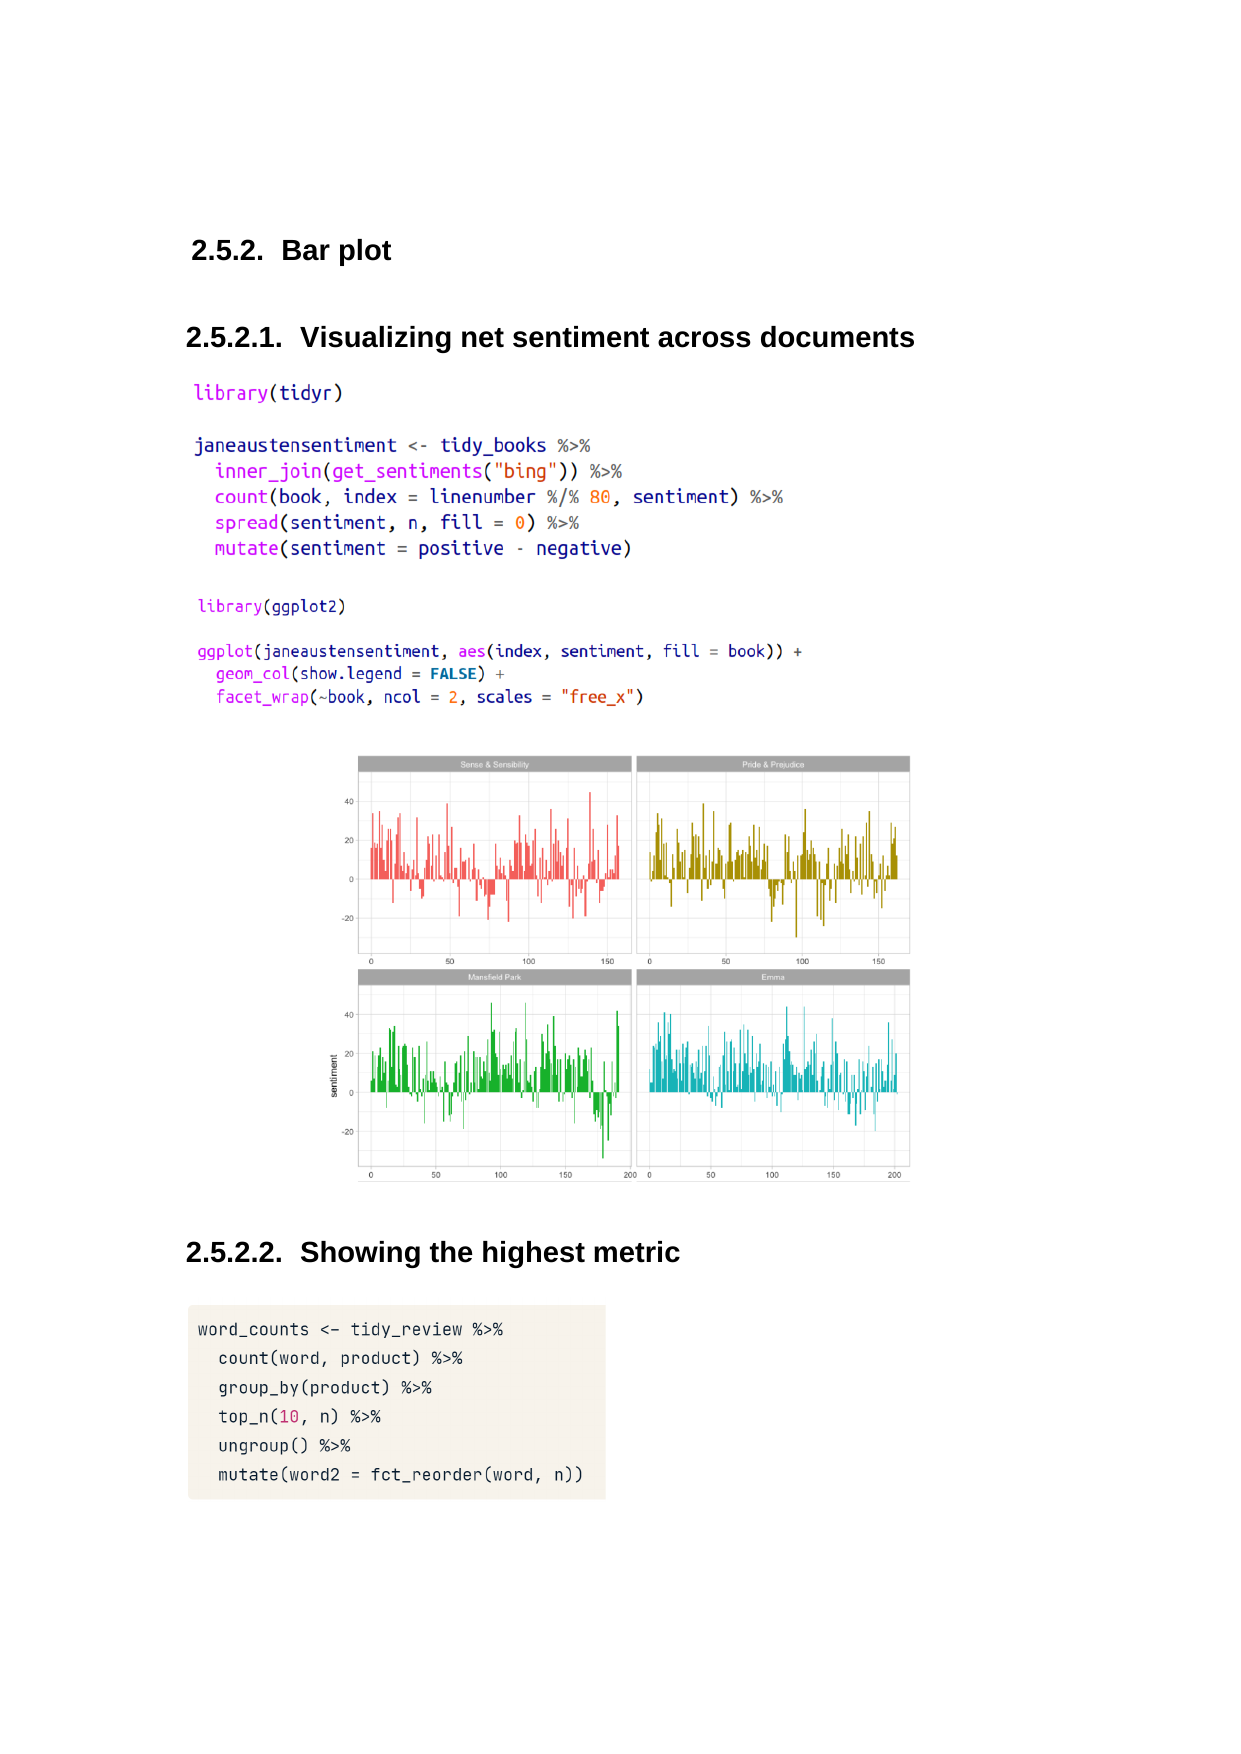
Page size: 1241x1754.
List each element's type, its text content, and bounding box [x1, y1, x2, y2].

subtitle Showing the highest metric [186, 1235, 1053, 1268]
subtitle Visualizing net sentiment across documents [186, 320, 1053, 353]
picture [187, 592, 814, 723]
picture [187, 382, 801, 564]
picture [187, 1297, 606, 1502]
subtitle Bar plot [191, 232, 1053, 266]
picture [324, 751, 917, 1182]
